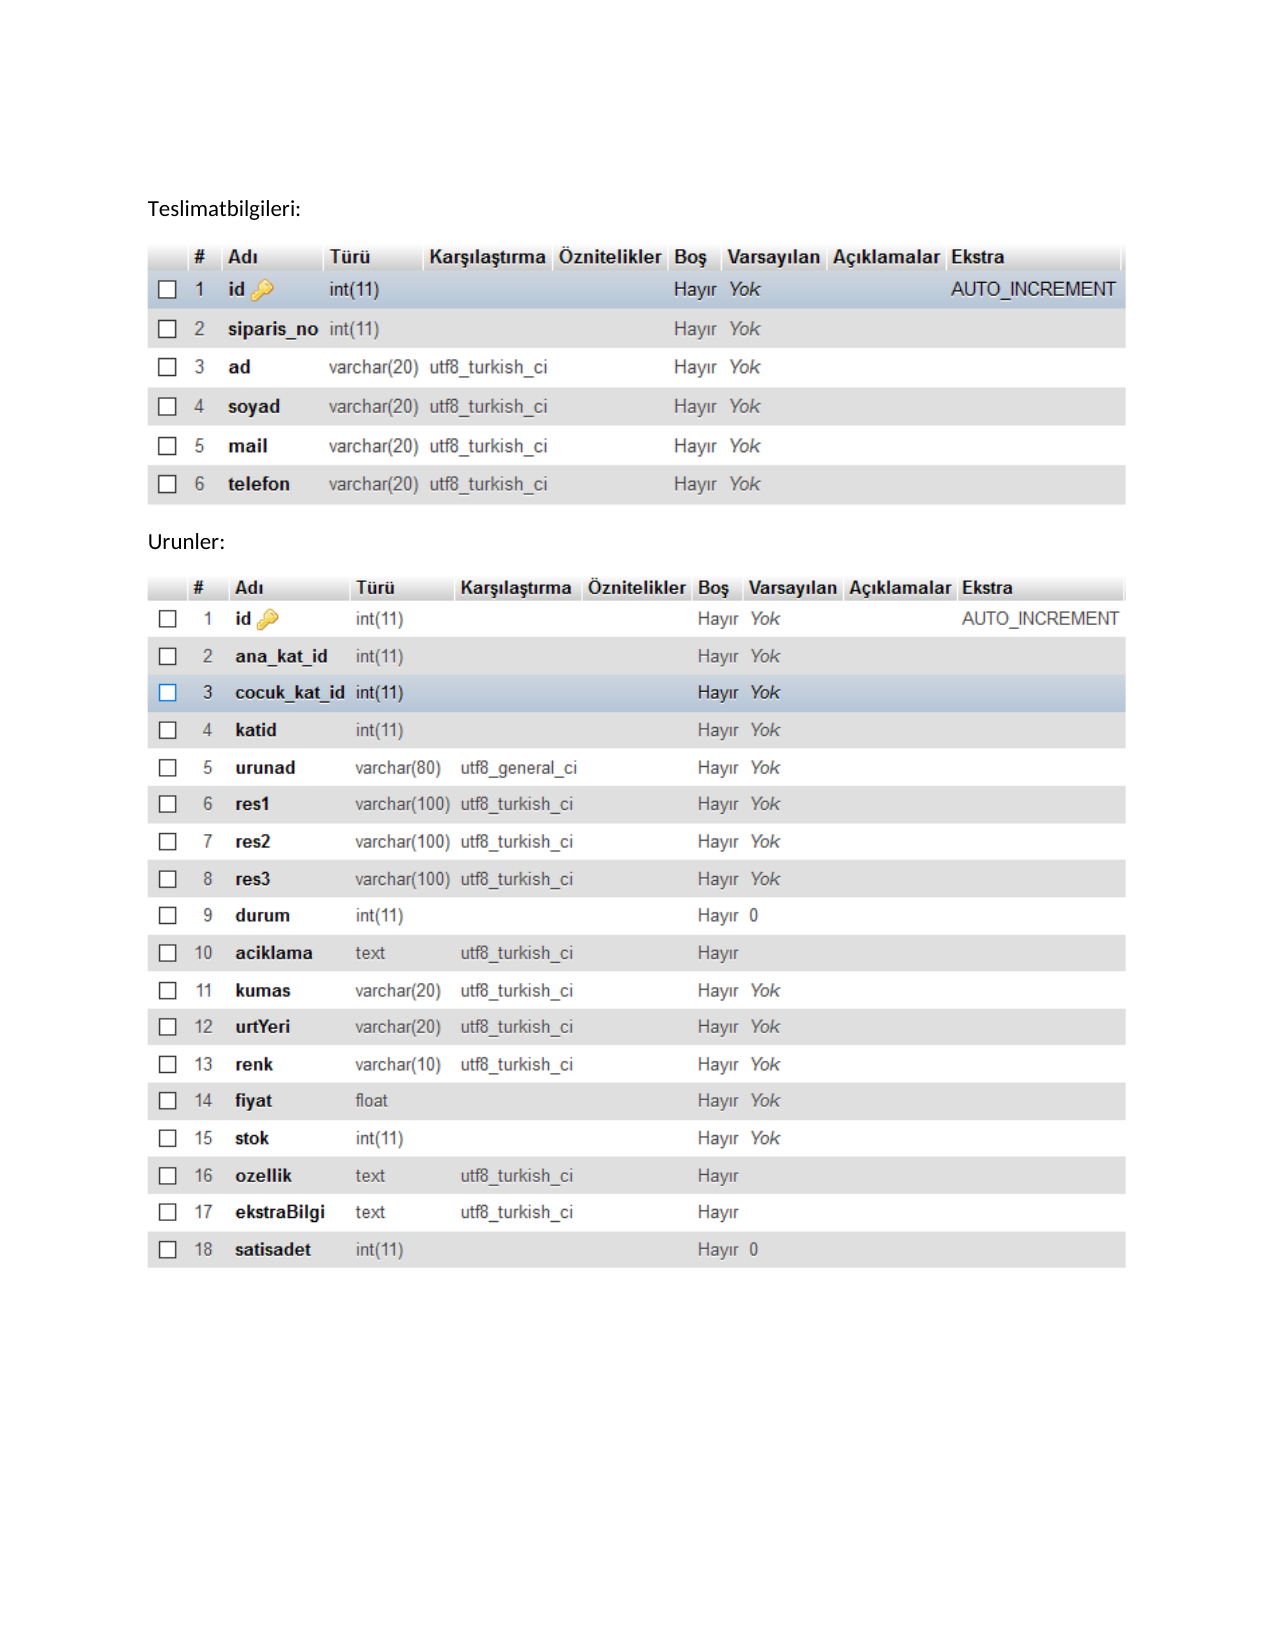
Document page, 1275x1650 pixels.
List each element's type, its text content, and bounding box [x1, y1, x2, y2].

text Urunler: [148, 527, 1127, 555]
text Teslimatbilgileri: [148, 194, 1127, 222]
picture [147, 574, 1126, 1272]
picture [147, 241, 1126, 509]
